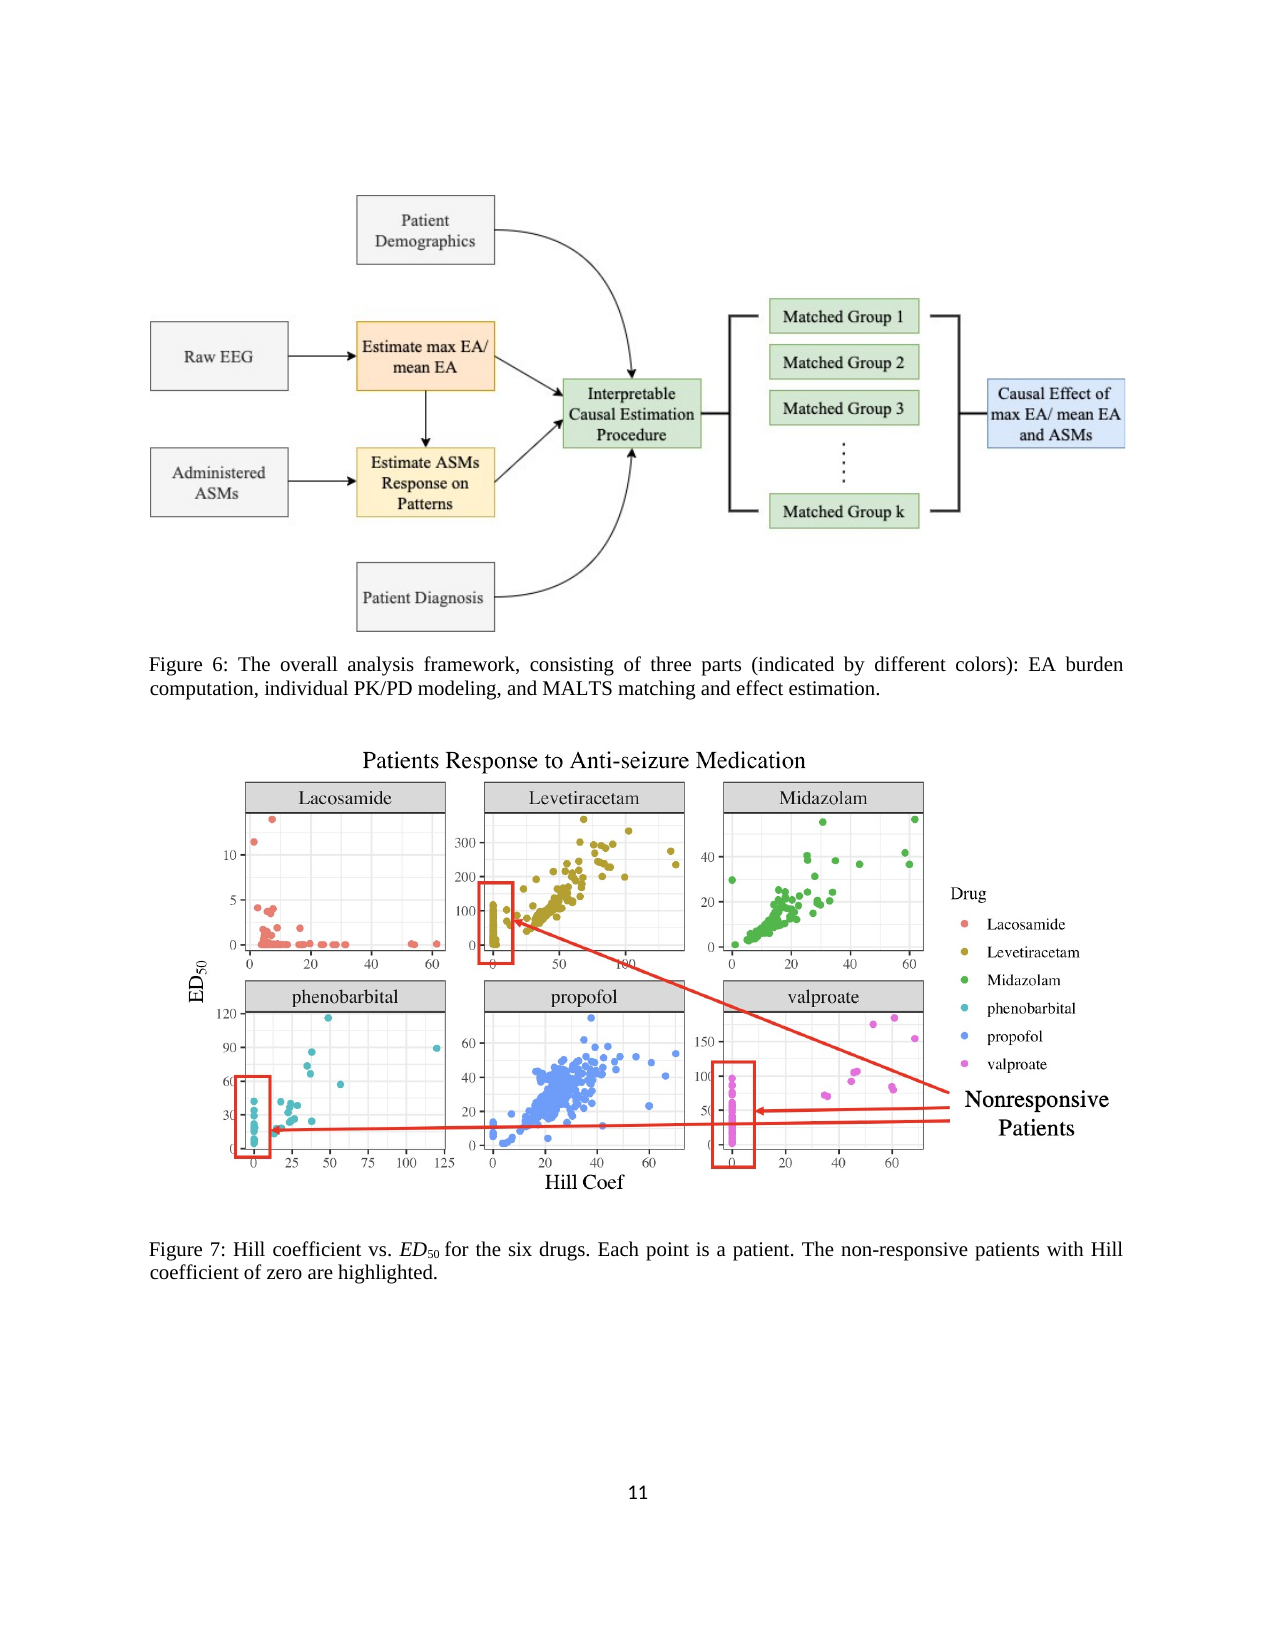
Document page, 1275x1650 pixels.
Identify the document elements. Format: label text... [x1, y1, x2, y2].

text Figure 7: Hill coefficient vs. ED50 for the six drugs. Each point is a patient. The non-responsive patients with Hill coefficient of zero are highlighted. [148, 1239, 1125, 1284]
text Figure 6: The overall analysis framework, consisting of three parts (indicated by different colors): EA burden computation, individual PK/PD modeling, and MALTS matching and effect estimation. [148, 652, 1125, 700]
picture [150, 195, 1125, 632]
picture [150, 724, 1135, 1218]
